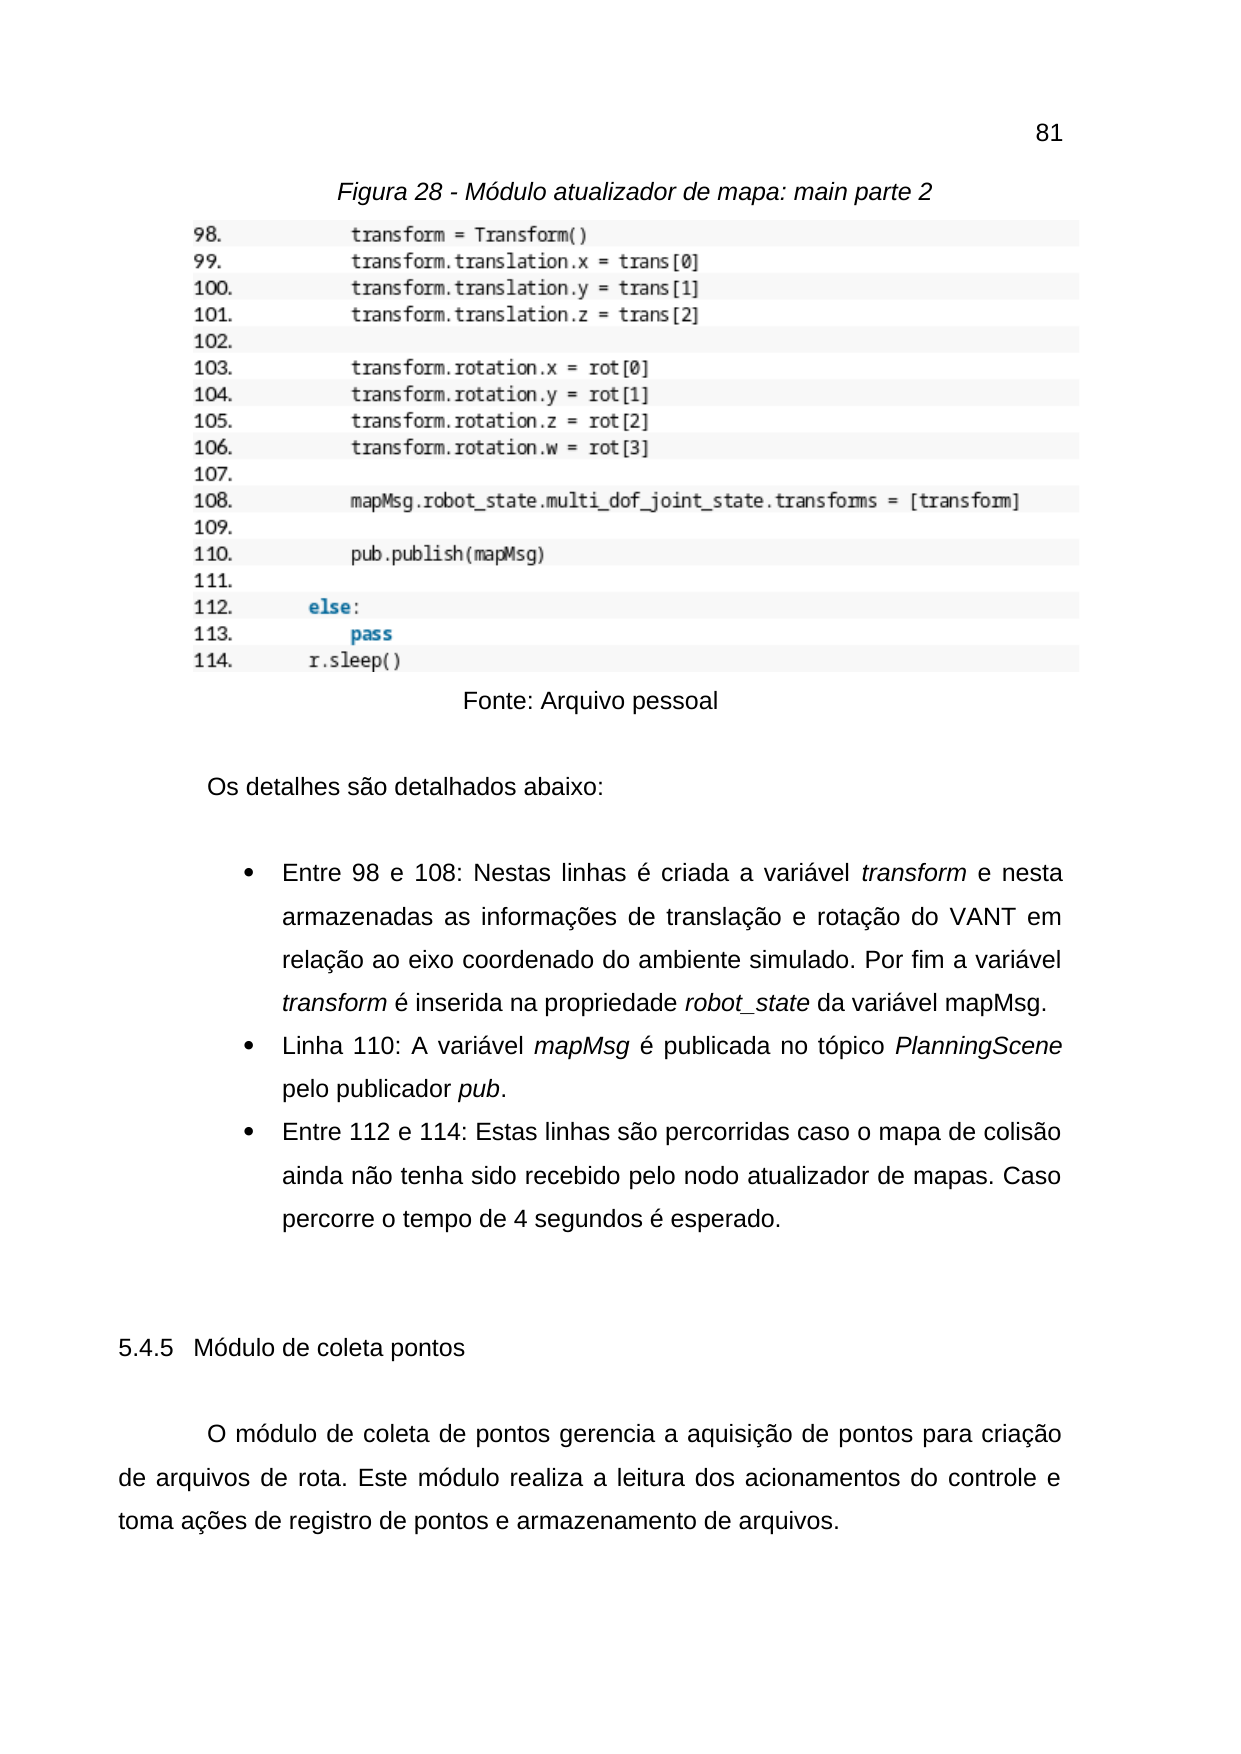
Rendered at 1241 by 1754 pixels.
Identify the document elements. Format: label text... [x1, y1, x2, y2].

text Os detalhes são detalhados abaixo: [118, 772, 1063, 801]
list Entre 98 e 108: Nestas linhas é criada a variável transform e nesta armazenadas as informações de translação e rotação do VANT em relação ao eixo coordenado do ambiente simulado. Por fim a variável transform é inserida na propriedade robot_state da variável mapMsg. [244, 858, 1063, 1017]
text O módulo de coleta de pontos gerencia a aquisição de pontos para criação de arquivos de rota. Este módulo realiza a leitura dos acionamentos do controle e toma ações de registro de pontos e armazenamento de arquivos. [118, 1419, 1063, 1534]
list Entre 112 e 114: Estas linhas são percorridas caso o mapa de colisão ainda não tenha sido recebido pelo nodo atualizador de mapas. Caso percorre o tempo de 4 segundos é esperado. [244, 1117, 1063, 1232]
list Módulo de coleta pontos [118, 1333, 1063, 1362]
text Fonte: Arquivo pessoal [118, 220, 1063, 715]
text Figura 28 - Módulo atualizador de mapa: main parte 2 [118, 177, 1063, 206]
list Linha 110: A variável mapMsg é publicada no tópico PlanningScene pelo publicador pub. [244, 1031, 1063, 1103]
